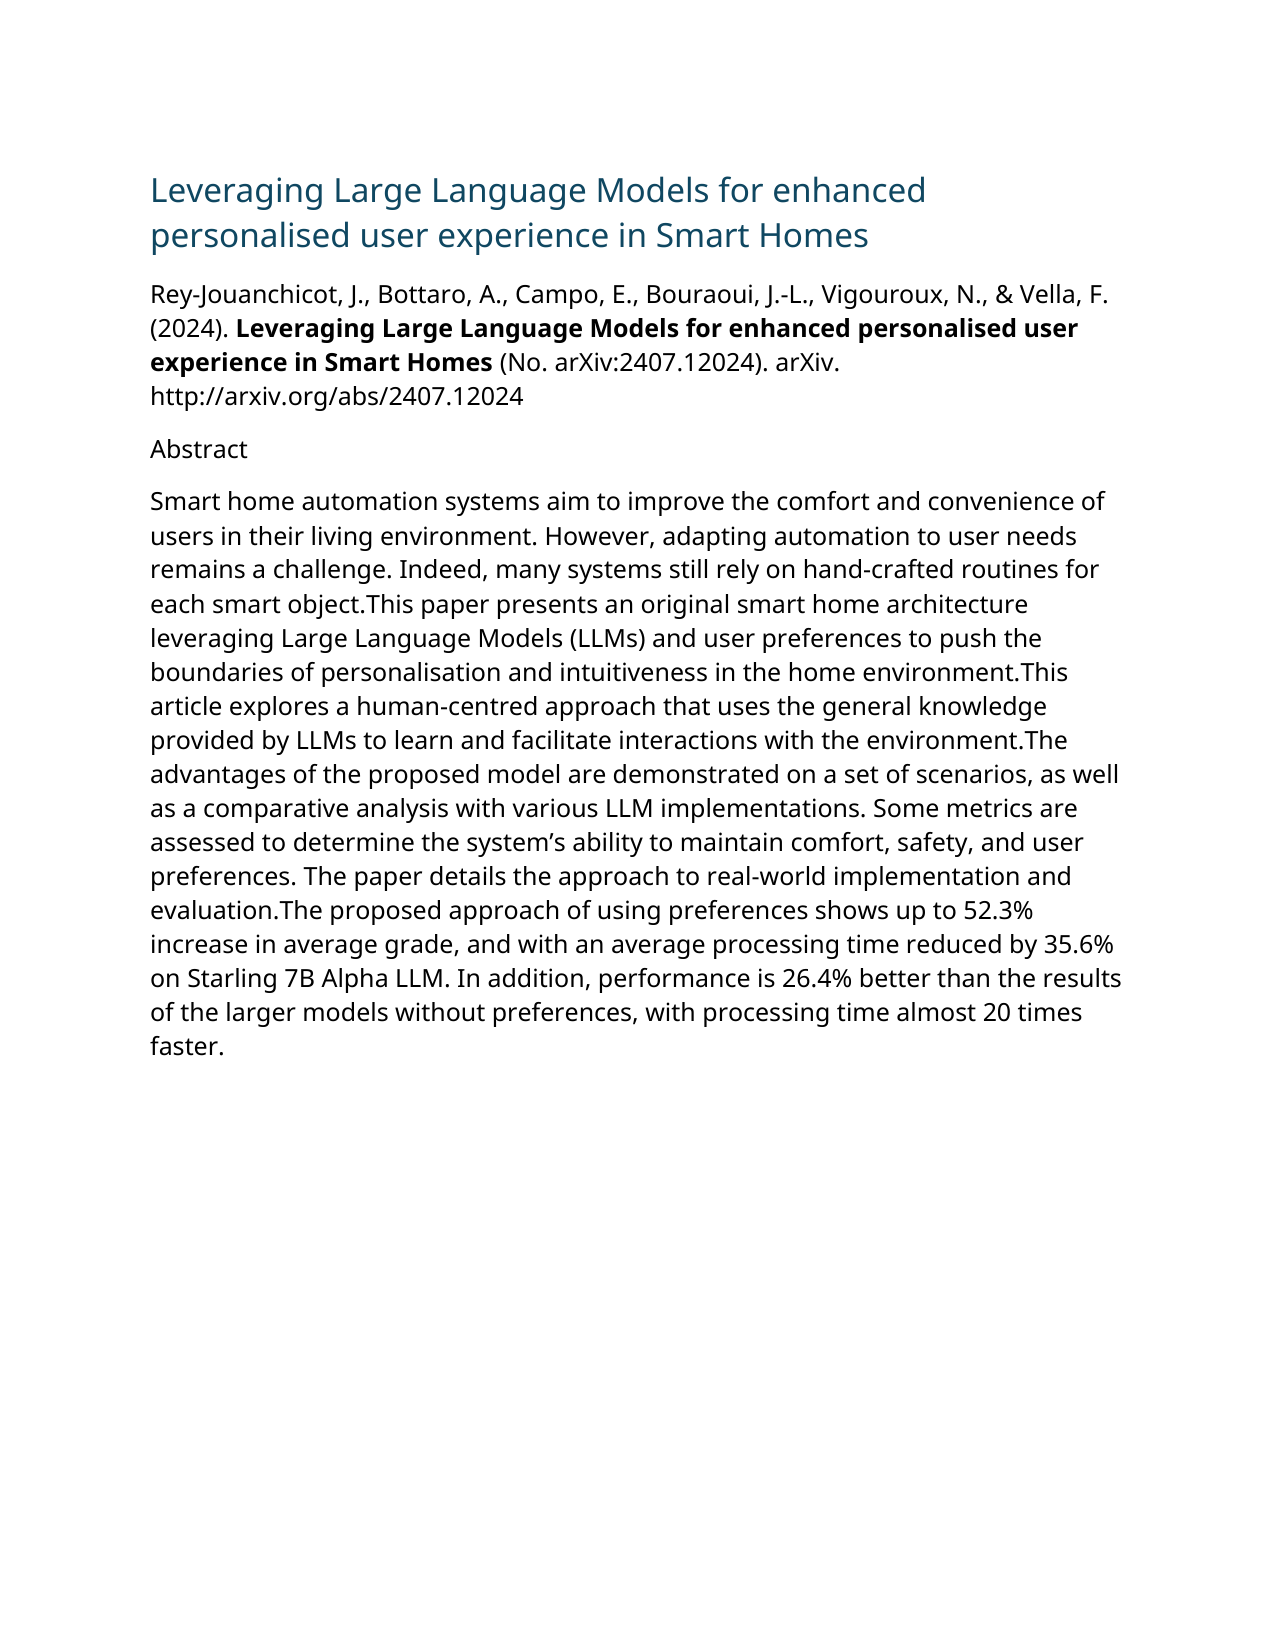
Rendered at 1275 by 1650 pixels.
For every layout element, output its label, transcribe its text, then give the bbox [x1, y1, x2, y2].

text Smart home automation systems aim to improve the comfort and convenience of users in their living environment. However, adapting automation to user needs remains a challenge. Indeed, many systems still rely on hand-crafted routines for each smart object.This paper presents an original smart home architecture leveraging Large Language Models (LLMs) and user preferences to push the boundaries of personalisation and intuitiveness in the home environment.This article explores a human-centred approach that uses the general knowledge provided by LLMs to learn and facilitate interactions with the environment.The advantages of the proposed model are demonstrated on a set of scenarios, as well as a comparative analysis with various LLM implementations. Some metrics are assessed to determine the system’s ability to maintain comfort, safety, and user preferences. The paper details the approach to real-world implementation and evaluation.The proposed approach of using preferences shows up to 52.3% increase in average grade, and with an average processing time reduced by 35.6% on Starling 7B Alpha LLM. In addition, performance is 26.4% better than the results of the larger models without preferences, with processing time almost 20 times faster. [150, 484, 1125, 1063]
text Rey-Jouanchicot, J., Bottaro, A., Campo, E., Bouraoui, J.-L., Vigouroux, N., & Vella, F. (2024). Leveraging Large Language Models for enhanced personalised user experience in Smart Homes (No. arXiv:2407.12024). arXiv. http://arxiv.org/abs/2407.12024 [150, 276, 1125, 412]
text Abstract [150, 431, 1125, 465]
subtitle Leveraging Large Language Models for enhanced personalised user experience in Smart Homes [150, 167, 1125, 257]
